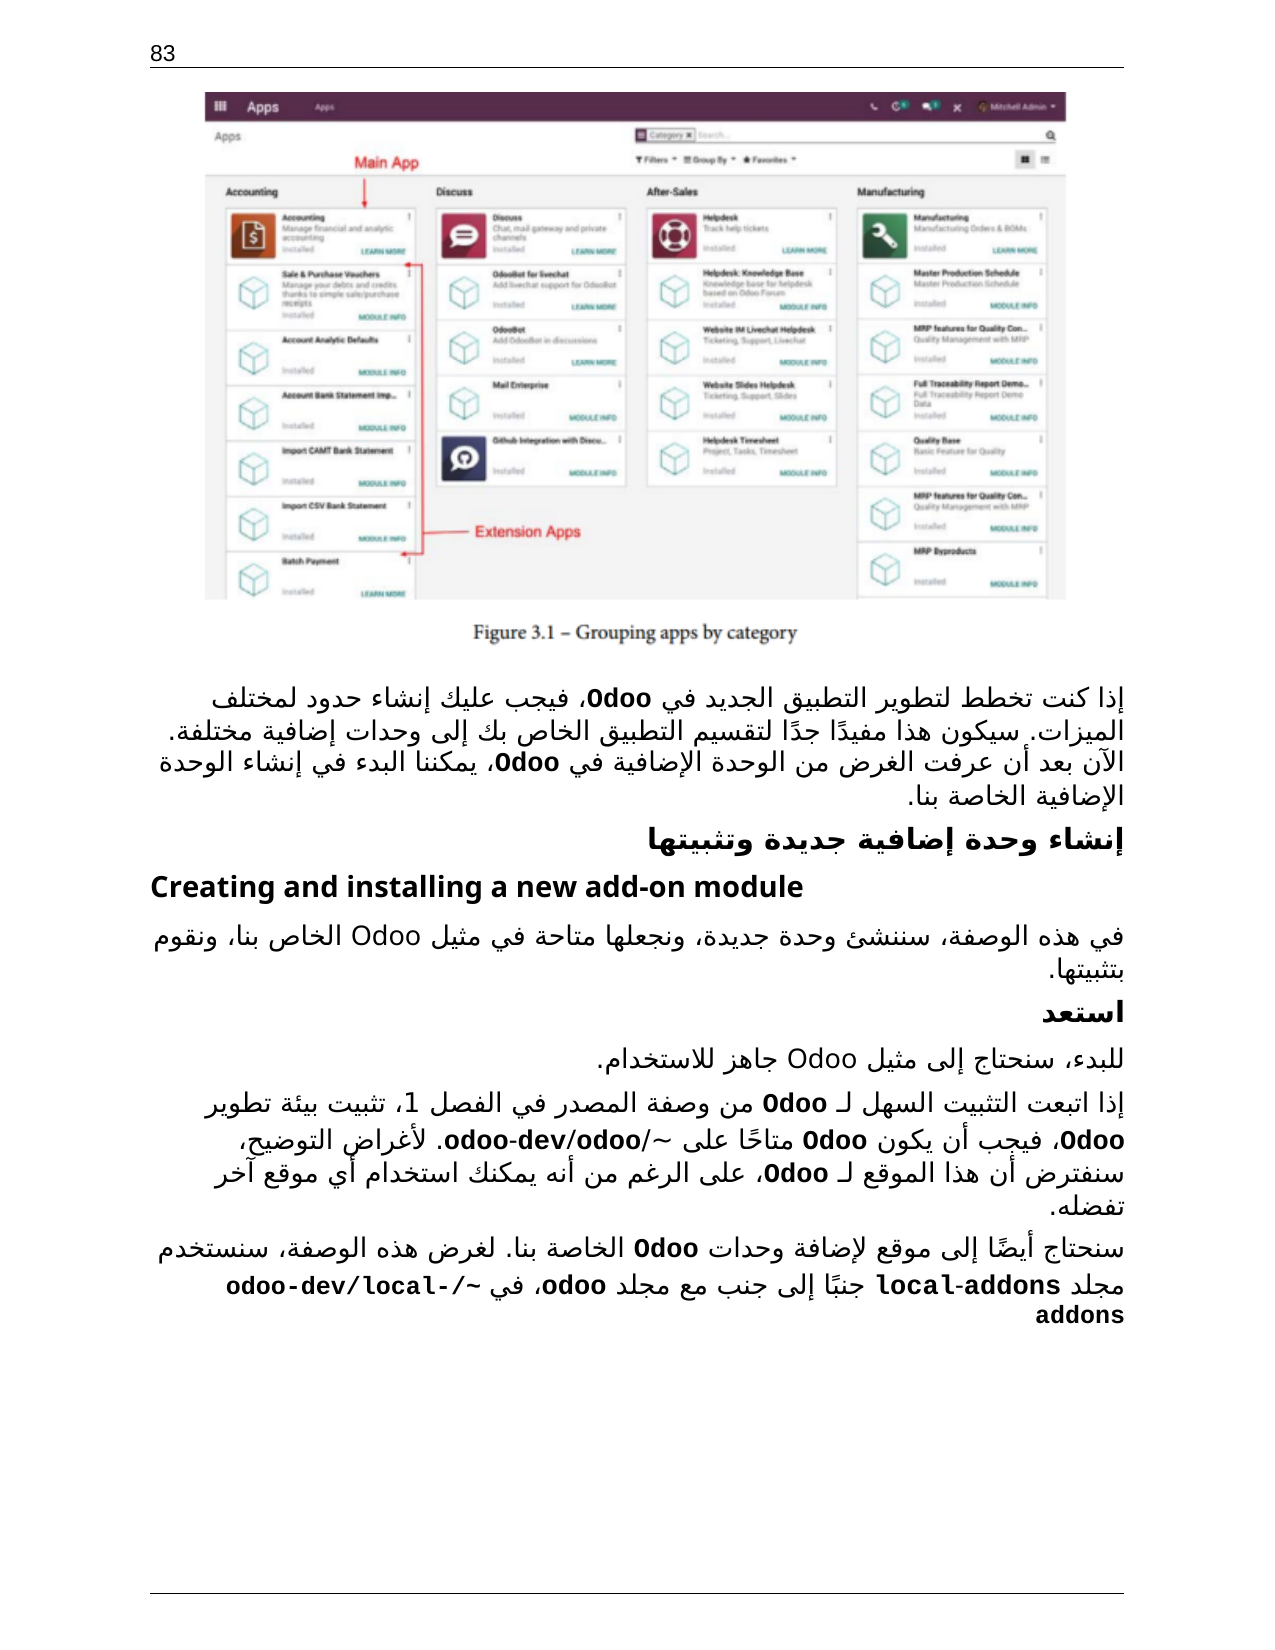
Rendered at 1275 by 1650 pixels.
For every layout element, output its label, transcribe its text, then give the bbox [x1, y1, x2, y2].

text استعد [150, 995, 1125, 1029]
text Creating and installing a new add-on module [150, 866, 1125, 906]
text إنشاء وحدة إضافية جديدة وتثبيتها [150, 822, 1125, 856]
text للبدء، سنحتاج إلى مثيل Odoo جاهز للاستخدام. [150, 1040, 1125, 1077]
text إذا اتبعت التثبيت السهل لـ Odoo من وصفة المصدر في الفصل 1، تثبيت بيئة تطوير Odoo، فيجب أن يكون Odoo متاحًا على ~/odoo-dev/odoo. لأغراض التوضيح، سنفترض أن هذا الموقع لـ Odoo، على الرغم من أنه يمكنك استخدام أي موقع آخر تفضله. [150, 1087, 1125, 1222]
text سنحتاج أيضًا إلى موقع لإضافة وحدات Odoo الخاصة بنا. لغرض هذه الوصفة، سنستخدم مجلد local-addons جنبًا إلى جنب مع مجلد odoo، في ~/odoo-dev/local-addons [150, 1232, 1125, 1331]
text في هذه الوصفة، سننشئ وحدة جديدة، ونجعلها متاحة في مثيل Odoo الخاص بنا، ونقوم بتثبيتها. [150, 916, 1125, 985]
text إذا كنت تخطط لتطوير التطبيق الجديد في Odoo، فيجب عليك إنشاء حدود لمختلف الميزات. سيكون هذا مفيدًا جدًا لتقسيم التطبيق الخاص بك إلى وحدات إضافية مختلفة. الآن بعد أن عرفت الغرض من الوحدة الإضافية في Odoo، يمكننا البدء في إنشاء الوحدة الإضافية الخاصة بنا. [150, 682, 1125, 812]
